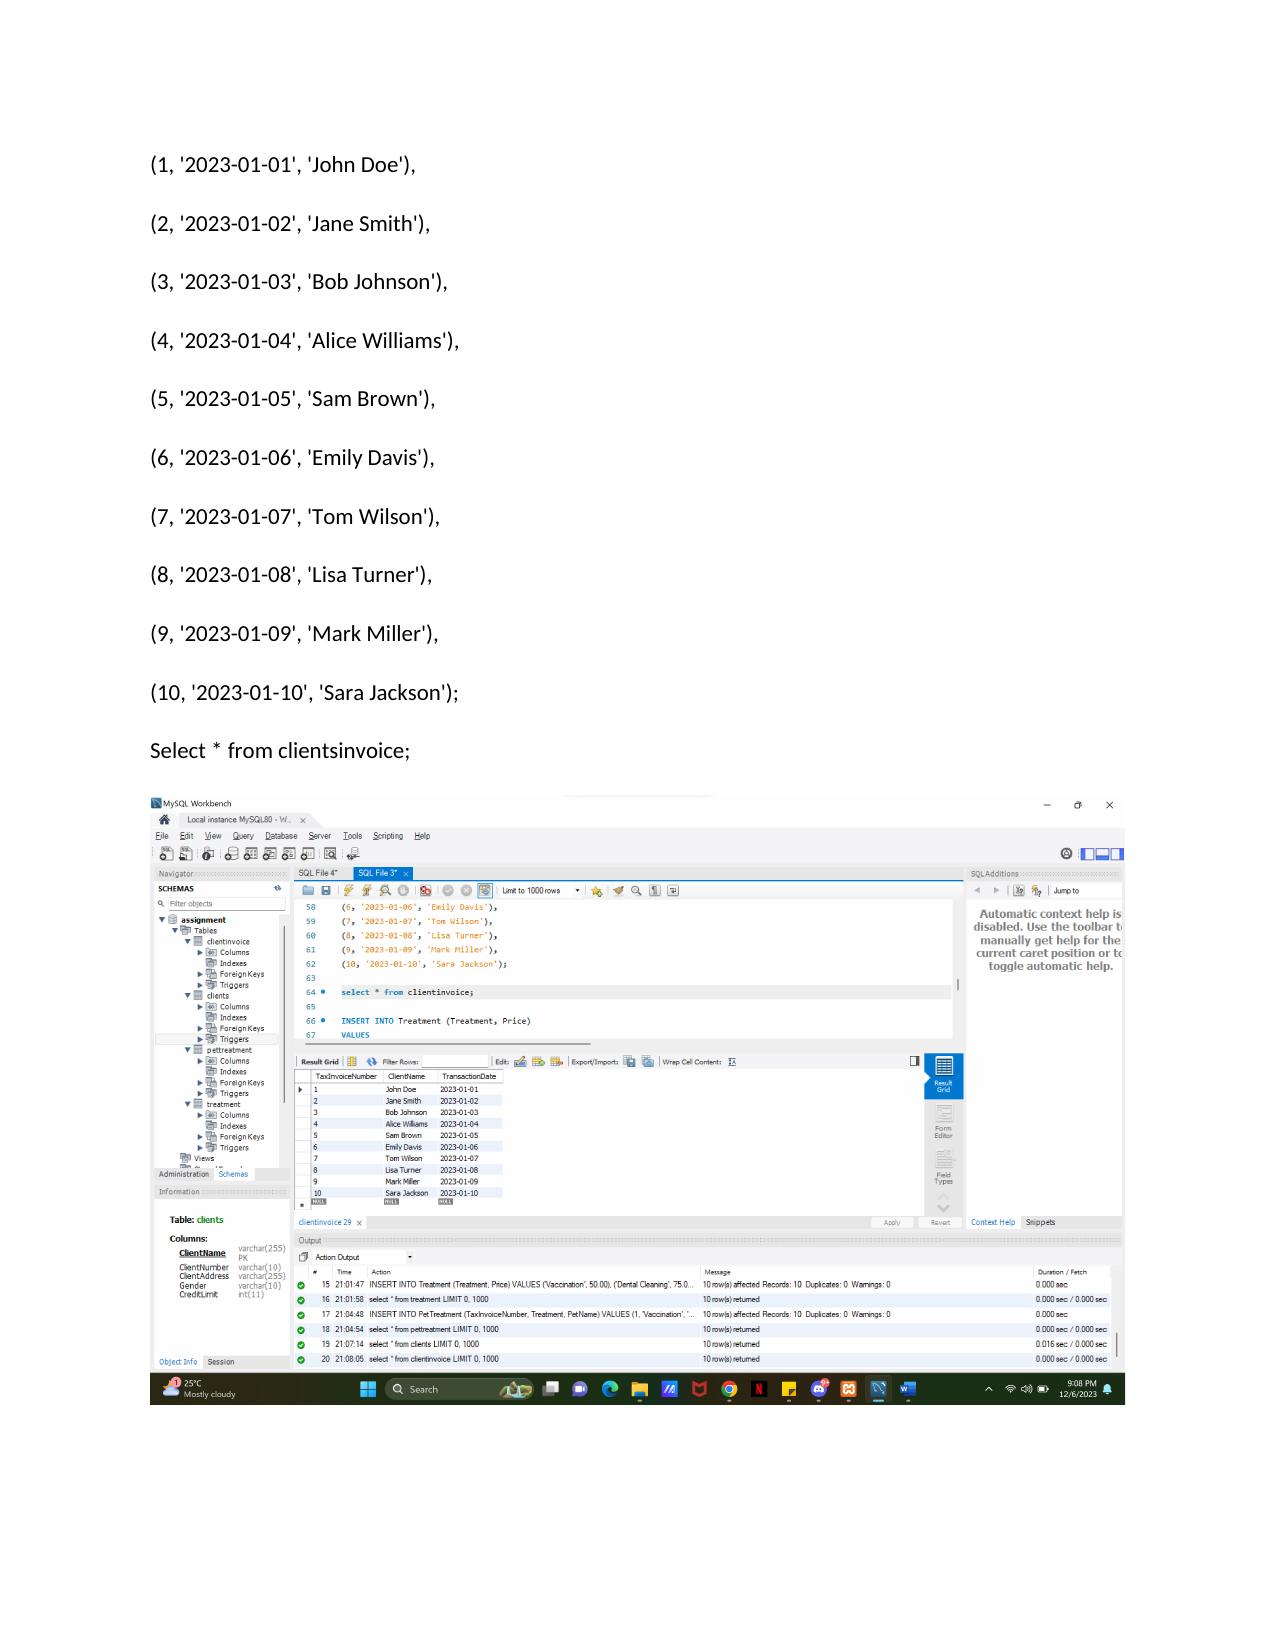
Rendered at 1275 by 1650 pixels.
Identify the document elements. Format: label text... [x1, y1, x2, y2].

text (3, '2023-01-03', 'Bob Johnson'), [150, 267, 1125, 295]
text (4, '2023-01-04', 'Alice Williams'), [150, 326, 1125, 354]
text (2, '2023-01-02', 'Jane Smith'), [150, 209, 1125, 237]
text (9, '2023-01-09', 'Mark Miller'), [150, 619, 1125, 647]
text Select * from clientsinvoice; [150, 736, 1125, 764]
text (5, '2023-01-05', 'Sam Brown'), [150, 384, 1125, 413]
text (6, '2023-01-06', 'Emily Davis'), [150, 443, 1125, 471]
text (10, '2023-01-10', 'Sara Jackson'); [150, 678, 1125, 706]
text (8, '2023-01-08', 'Lisa Turner'), [150, 561, 1125, 588]
text (7, '2023-01-07', 'Tom Wilson'), [150, 502, 1125, 530]
text (1, '2023-01-01', 'John Doe'), [150, 150, 1125, 178]
picture [150, 795, 1125, 1405]
